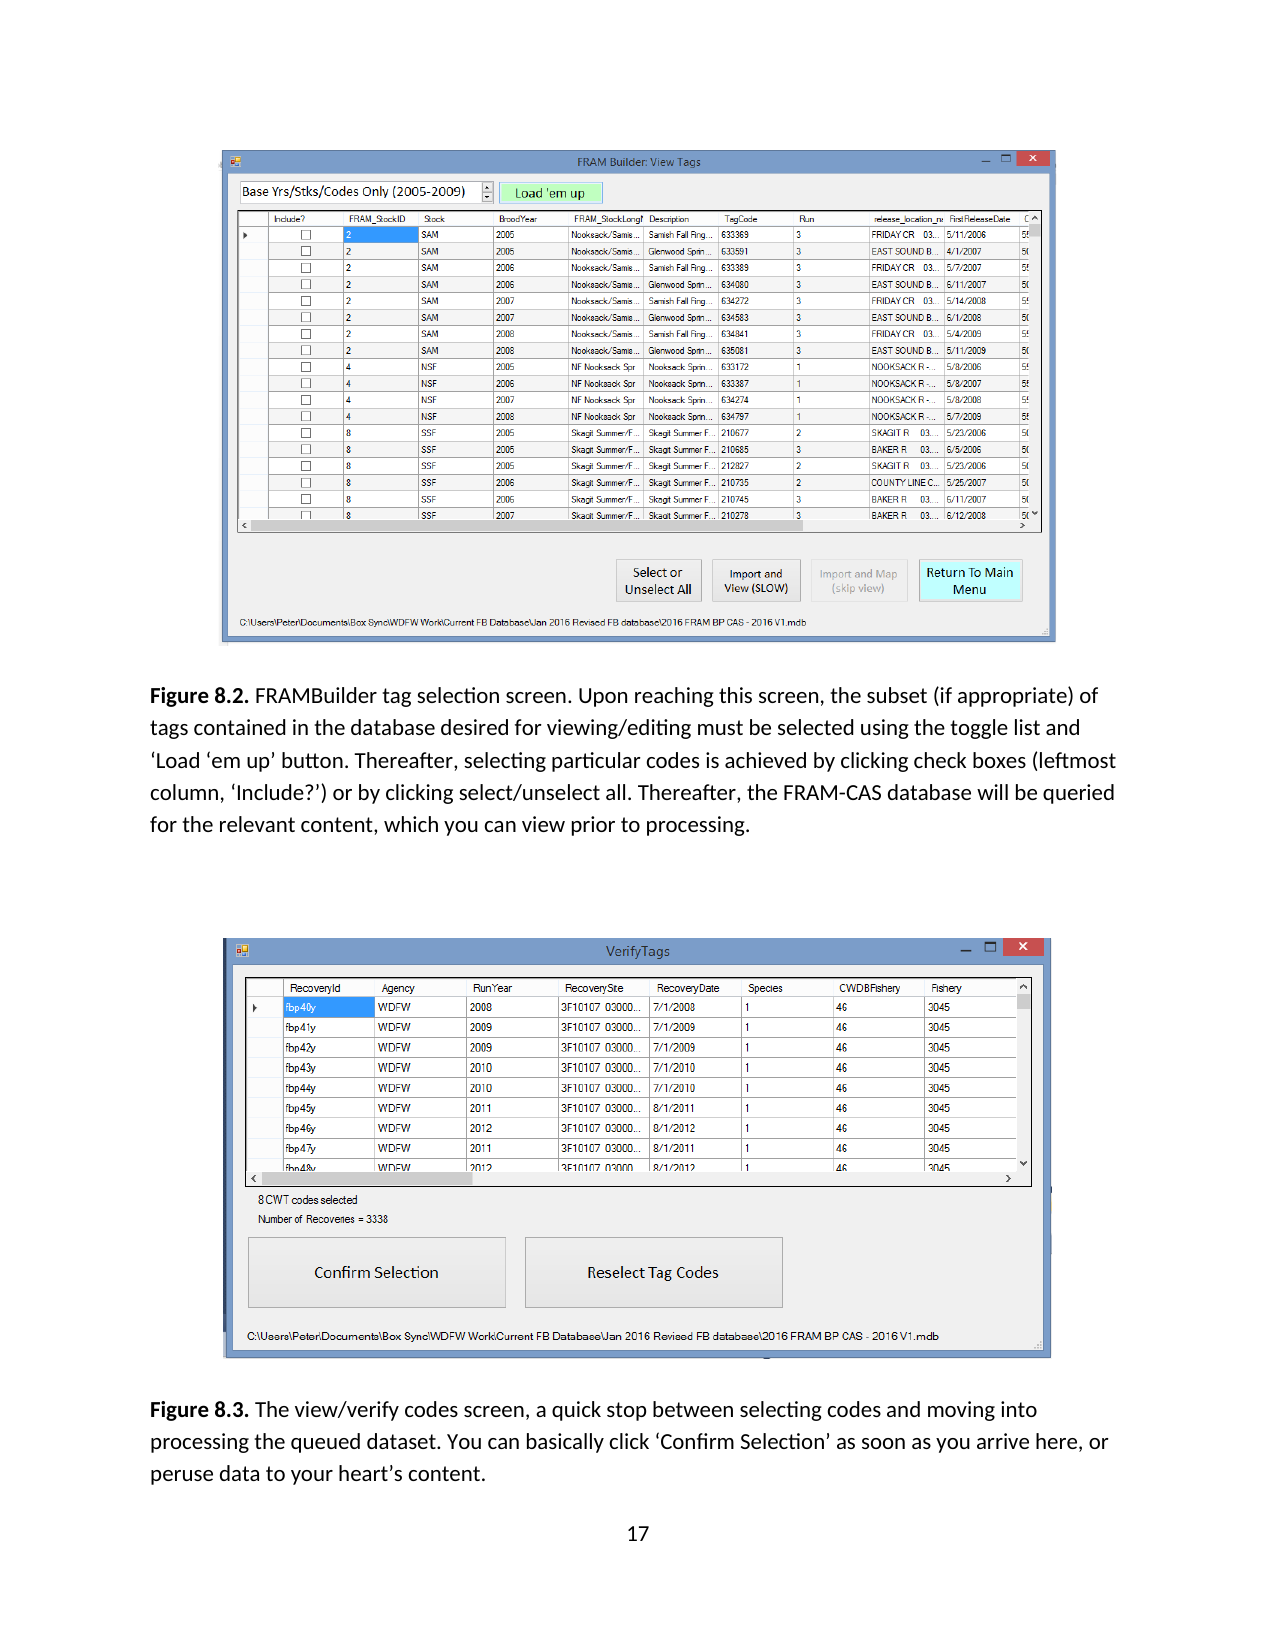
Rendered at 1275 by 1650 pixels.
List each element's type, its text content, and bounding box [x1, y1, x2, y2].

text Figure 8.3. The view/verify codes screen, a quick stop between selecting codes and moving into processing the queued dataset. You can basically click ‘Confirm Selection’ as soon as you arrive here, or peruse data to your heart’s content. [150, 1395, 1125, 1488]
text Figure 8.2. FRAMBuilder tag selection screen. Upon reaching this screen, the subset (if appropriate) of tags contained in the database desired for viewing/editing must be selected using the toggle list and ‘Load ‘em up’ button. Thereafter, selecting particular codes is achieved by clicking check boxes (leftmost column, ‘Include?’) or by clicking select/unselect all. Thereafter, the FRAM-CAS database will be queried for the relevant content, which you can view prior to processing. [150, 681, 1125, 838]
picture [218, 150, 1057, 646]
picture [223, 938, 1052, 1359]
